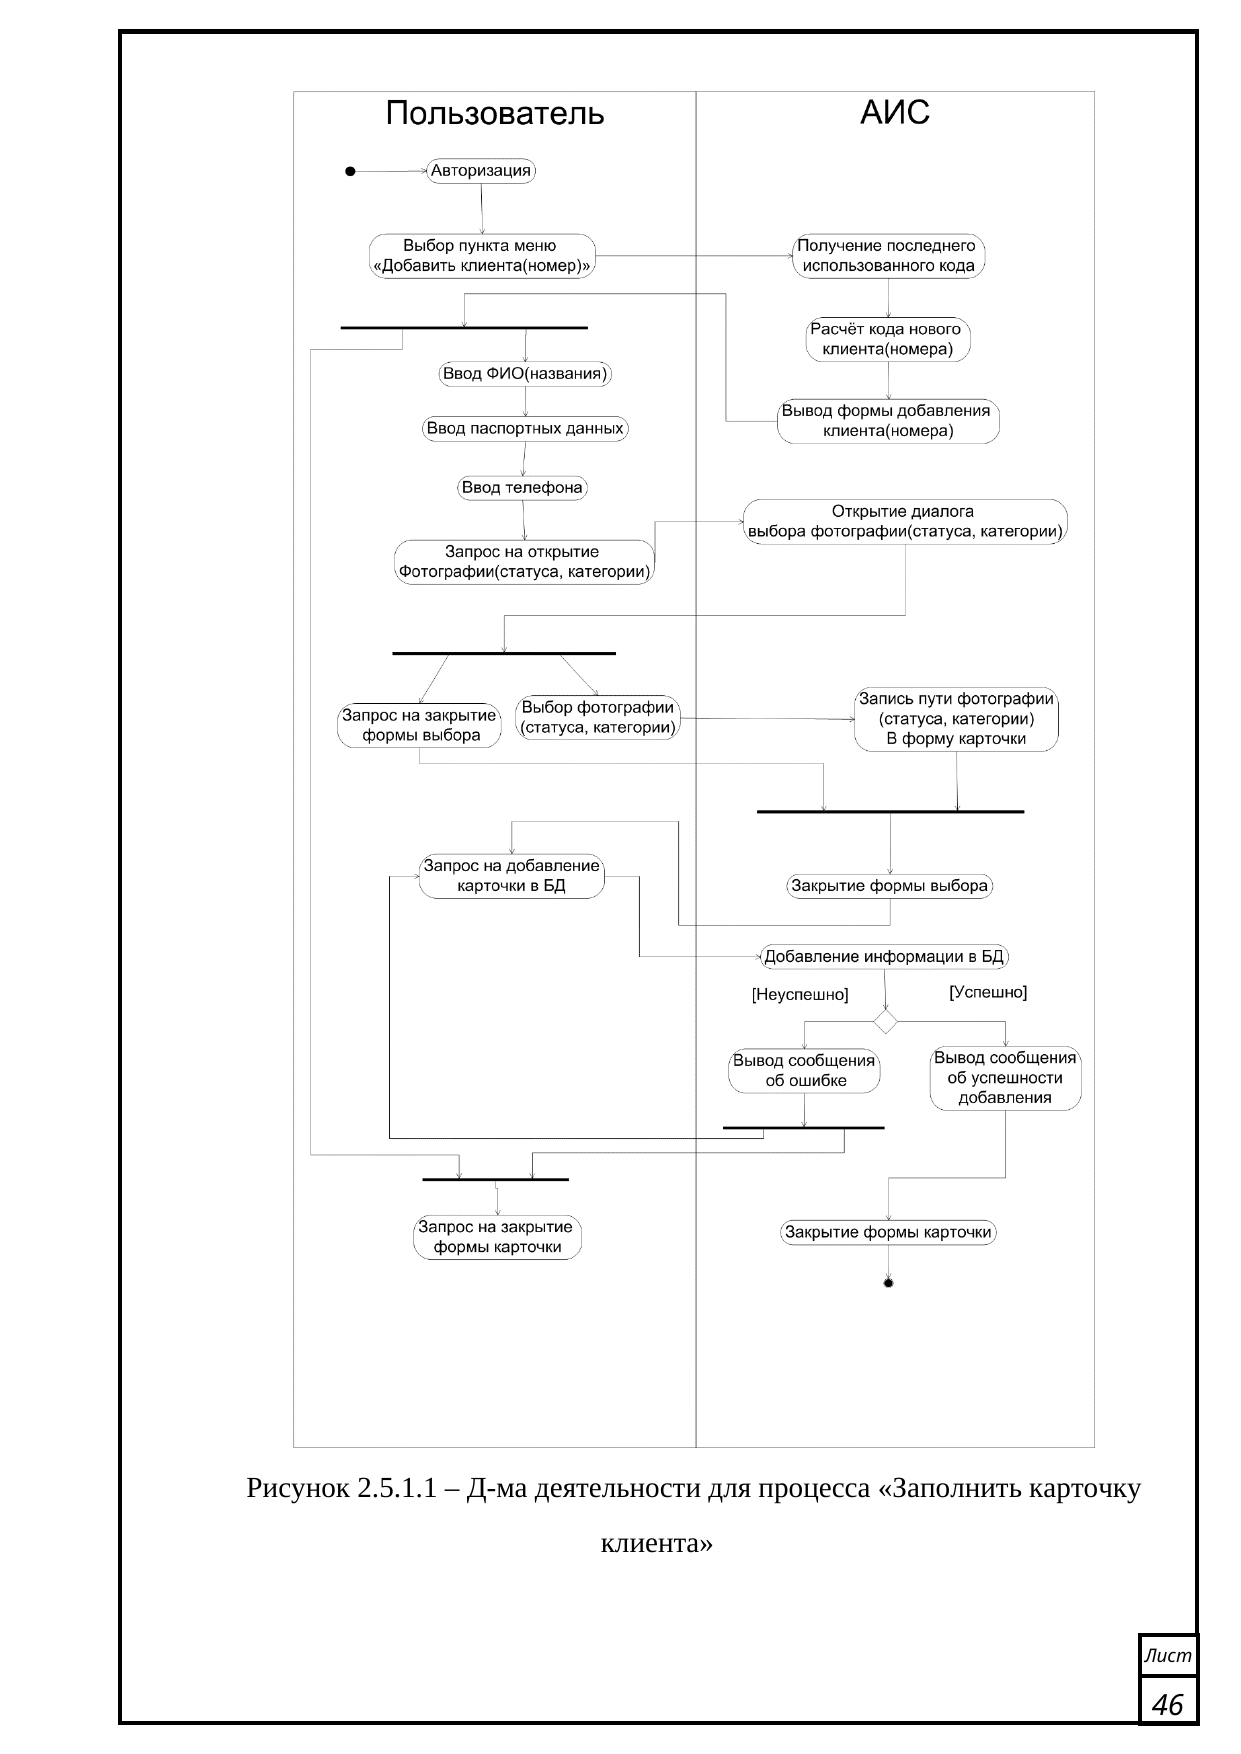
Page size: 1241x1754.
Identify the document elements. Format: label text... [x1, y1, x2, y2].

picture [293, 88, 1095, 1448]
text Рисунок 2.5.1.1 – Д-ма деятельности для процесса «Заполнить карточку клиента» [118, 1470, 1196, 1559]
